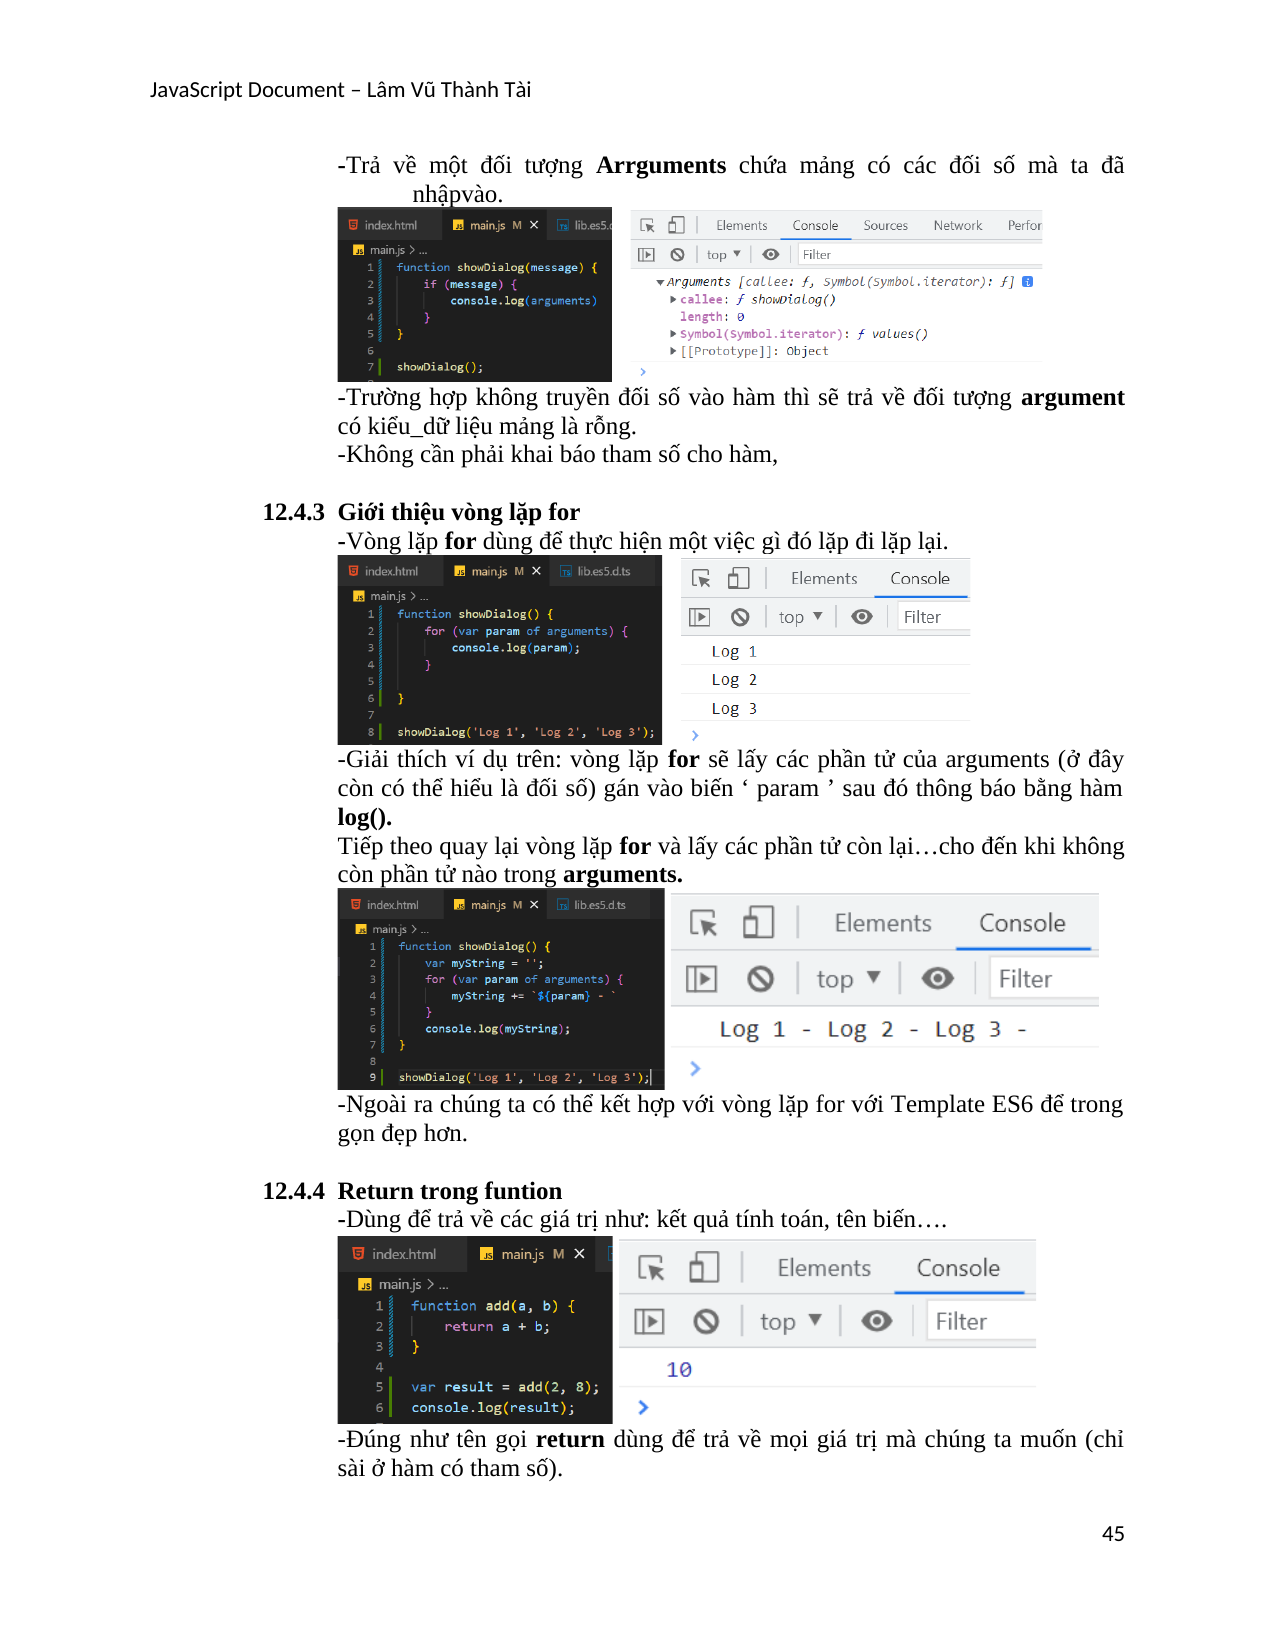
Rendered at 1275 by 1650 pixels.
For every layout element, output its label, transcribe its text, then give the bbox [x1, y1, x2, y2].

picture [337, 888, 665, 1090]
picture [681, 554, 971, 745]
picture [337, 207, 612, 382]
list -Vòng lặp for dùng để thực hiện một việc gì đó lặp đi lặp lại. [337, 526, 1125, 554]
list Tiếp theo quay lại vòng lặp for và lấy các phần tử còn lại…cho đến khi không còn phần tử nào trong arguments. [337, 831, 1125, 888]
list -Giải thích ví dụ trên: vòng lặp for sẽ lấy các phần tử của arguments (ở đây còn có thể hiểu là đối số) gán vào biến ‘ param ’ sau đó thông báo bằng hàm log(). [337, 744, 1125, 831]
list -Không cần phải khai báo tham số cho hàm, [337, 439, 1125, 468]
list -Dùng để trả về các giá trị như: kết quả tính toán, tên biến…. [337, 1204, 1125, 1233]
picture [670, 892, 1099, 1090]
list -Trường hợp không truyền đối số vào hàm thì sẽ trả về đối tượng argument có kiểu_dữ liệu mảng là rỗng. [337, 382, 1125, 439]
picture [630, 208, 1043, 382]
list Giới thiệu vòng lặp for [262, 497, 1125, 526]
list -Đúng như tên gọi return dùng để trả về mọi giá trị mà chúng ta muốn (chỉ sài ở hàm có tham số). [337, 1424, 1125, 1482]
list -Trả về một đối tượng Arrguments chứa mảng có các đối số mà ta đã nhậpvào. [337, 150, 1125, 207]
picture [337, 1236, 613, 1424]
list -Ngoài ra chúng ta có thể kết hợp với vòng lặp for với Template ES6 để trong gọn đẹp hơn. [337, 1089, 1125, 1147]
picture [337, 555, 663, 745]
picture [619, 1233, 1037, 1424]
list Return trong funtion [262, 1176, 1125, 1204]
